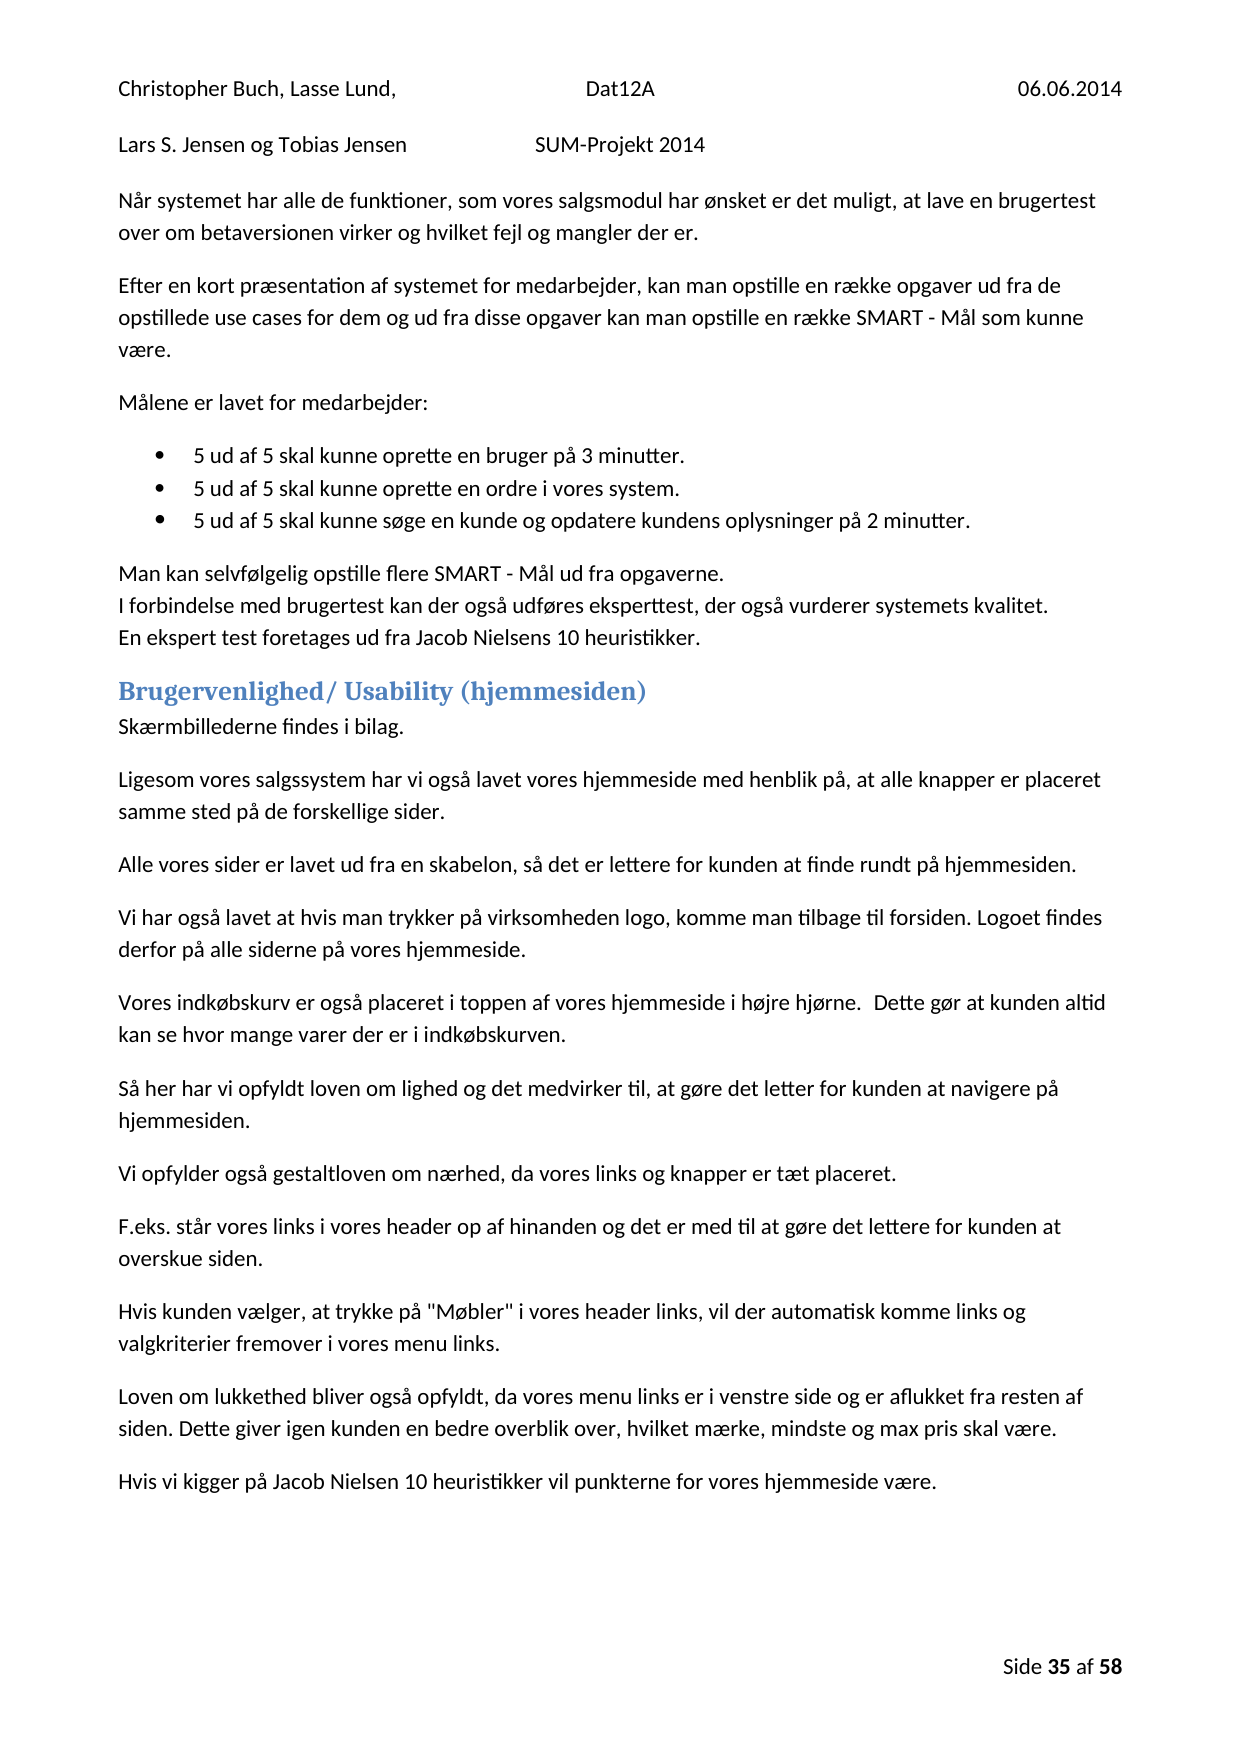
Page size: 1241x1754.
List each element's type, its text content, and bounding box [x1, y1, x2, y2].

text Så her har vi opfyldt loven om lighed og det medvirker til, at gøre det letter for kunden at navigere på hjemmesiden. [118, 1074, 1122, 1134]
text Når systemet har alle de funktioner, som vores salgsmodul har ønsket er det muligt, at lave en brugertest over om betaversionen virker og hvilket fejl og mangler der er. [118, 186, 1122, 246]
text Målene er lavet for medarbejder: [118, 388, 1122, 416]
text Vi har også lavet at hvis man trykker på virksomheden logo, komme man tilbage til forsiden. Logoet findes derfor på alle siderne på vores hjemmeside. [118, 903, 1122, 963]
text Hvis kunden vælger, at trykke på "Møbler" i vores header links, vil der automatisk komme links og valgkriterier fremover i vores menu links. [118, 1297, 1122, 1357]
text F.eks. står vores links i vores header op af hinanden og det er med til at gøre det lettere for kunden at overskue siden. [118, 1212, 1122, 1272]
text Loven om lukkethed bliver også opfyldt, da vores menu links er i venstre side og er aflukket fra resten af siden. Dette giver igen kunden en bedre overblik over, hvilket mærke, mindste og max pris skal være. [118, 1382, 1122, 1442]
text Hvis vi kigger på Jacob Nielsen 10 heuristikker vil punkterne for vores hjemmeside være. [118, 1467, 1122, 1496]
text Vi opfylder også gestaltloven om nærhed, da vores links og knapper er tæt placeret. [118, 1159, 1122, 1187]
text Efter en kort præsentation af systemet for medarbejder, kan man opstille en række opgaver ud fra de opstillede use cases for dem og ud fra disse opgaver kan man opstille en række SMART - Mål som kunne være. [118, 271, 1122, 363]
subtitle Brugervenlighed/ Usability (hjemmesiden) [118, 676, 1122, 707]
text Man kan selvfølgelig opstille flere SMART - Mål ud fra opgaverne. I forbindelse med brugertest kan der også udføres eksperttest, der også vurderer systemets kvalitet. En ekspert test foretages ud fra Jacob Nielsens 10 heuristikker. [118, 559, 1122, 651]
list 5 ud af 5 skal kunne oprette en ordre i vores system. [156, 474, 1122, 502]
list 5 ud af 5 skal kunne oprette en bruger på 3 minutter. [156, 441, 1122, 469]
list 5 ud af 5 skal kunne søge en kunde og opdatere kundens oplysninger på 2 minutter. [156, 506, 1122, 534]
text Alle vores sider er lavet ud fra en skabelon, så det er lettere for kunden at finde rundt på hjemmesiden. [118, 850, 1122, 878]
text Skærmbillederne findes i bilag. [118, 712, 1122, 740]
text Vores indkøbskurv er også placeret i toppen af vores hjemmeside i højre hjørne. Dette gør at kunden altid kan se hvor mange varer der er i indkøbskurven. [118, 988, 1122, 1049]
text Ligesom vores salgssystem har vi også lavet vores hjemmeside med henblik på, at alle knapper er placeret samme sted på de forskellige sider. [118, 765, 1122, 825]
